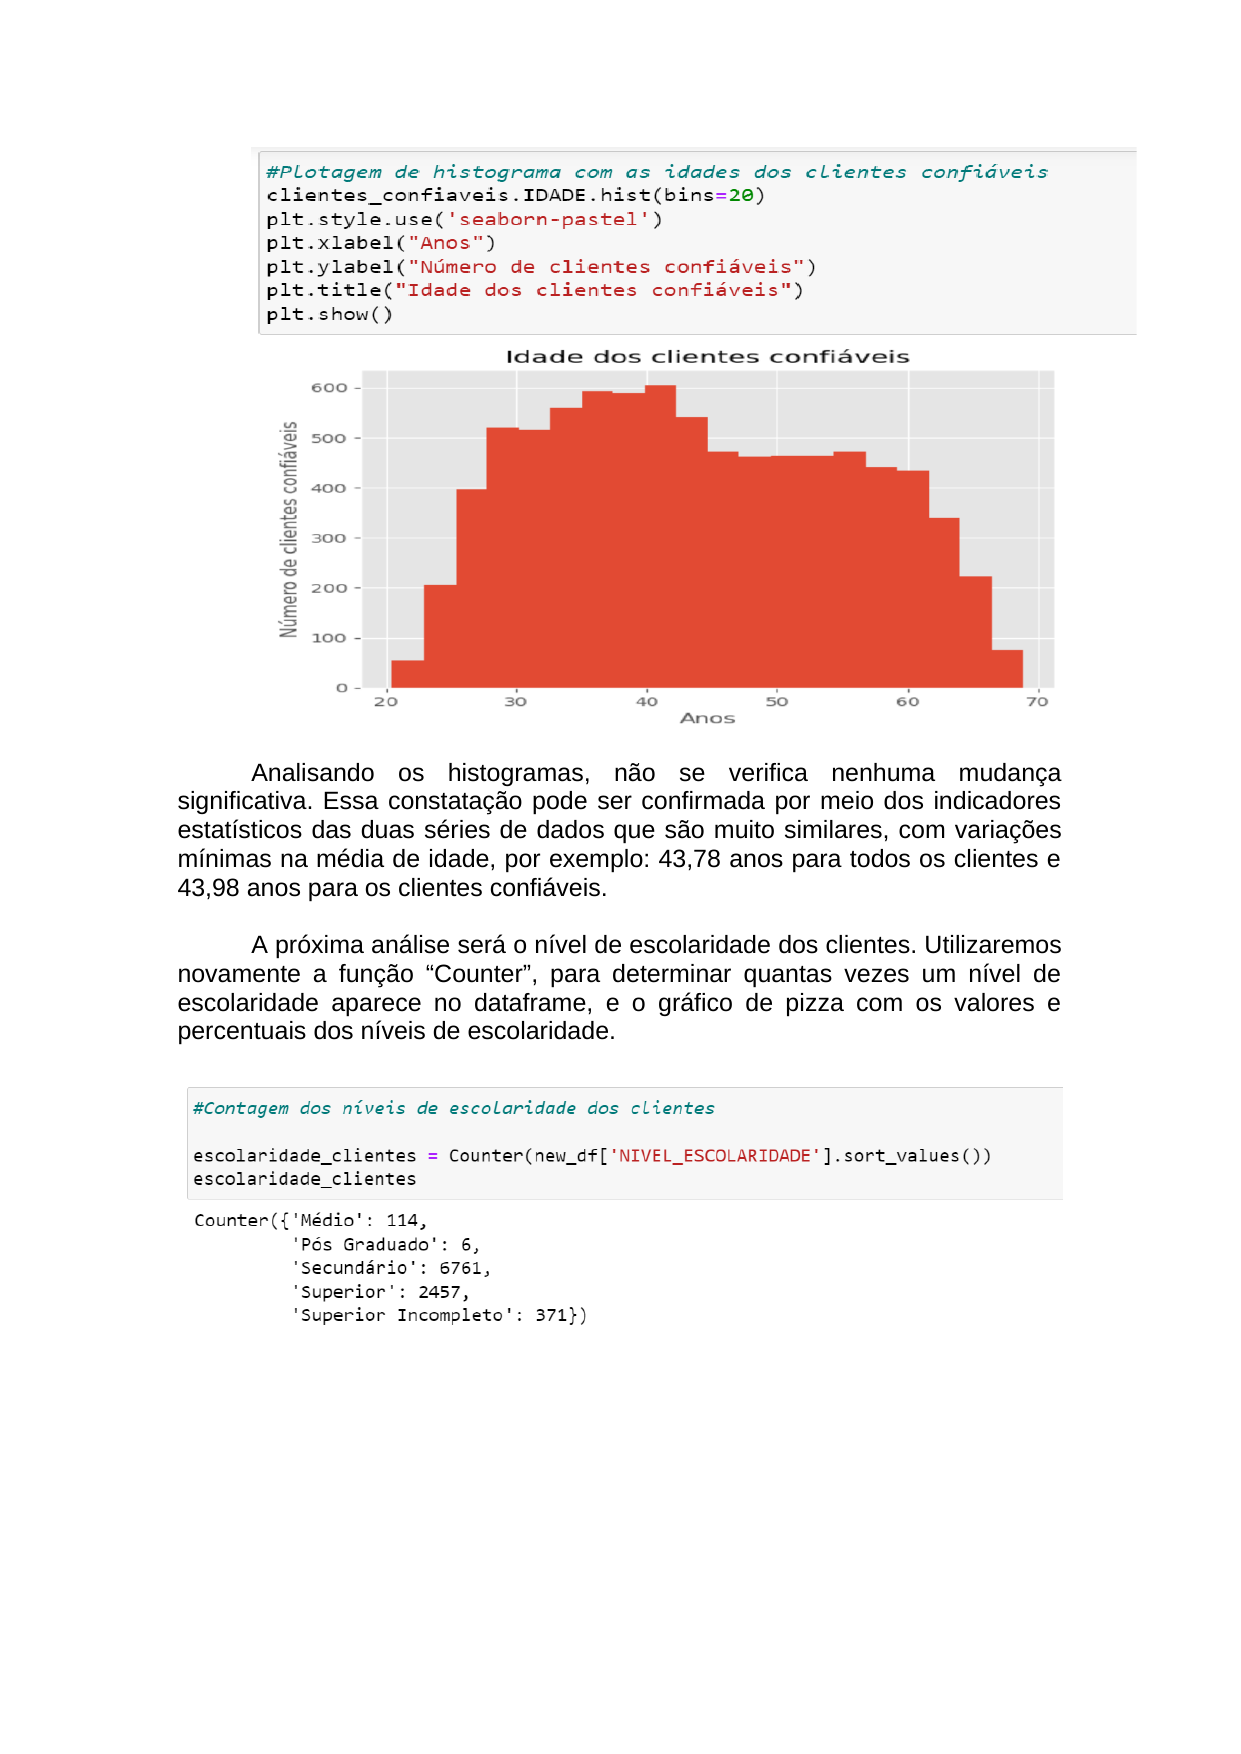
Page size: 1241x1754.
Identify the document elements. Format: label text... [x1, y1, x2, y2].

picture [177, 1073, 1063, 1352]
text Analisando os histogramas, não se verifica nenhuma mudança significativa. Essa constatação pode ser confirmada por meio dos indicadores estatísticos das duas séries de dados que são muito similares, com variações mínimas na média de idade, por exemplo: 43,78 anos para todos os clientes e 43,98 anos para os clientes confiáveis. [177, 758, 1063, 901]
text A próxima análise será o nível de escolaridade dos clientes. Utilizaremos novamente a função “Counter”, para determinar quantas vezes um nível de escolaridade aparece no dataframe, e o gráfico de pizza com os valores e percentuais dos níveis de escolaridade. [177, 930, 1063, 1045]
picture [251, 147, 1137, 729]
